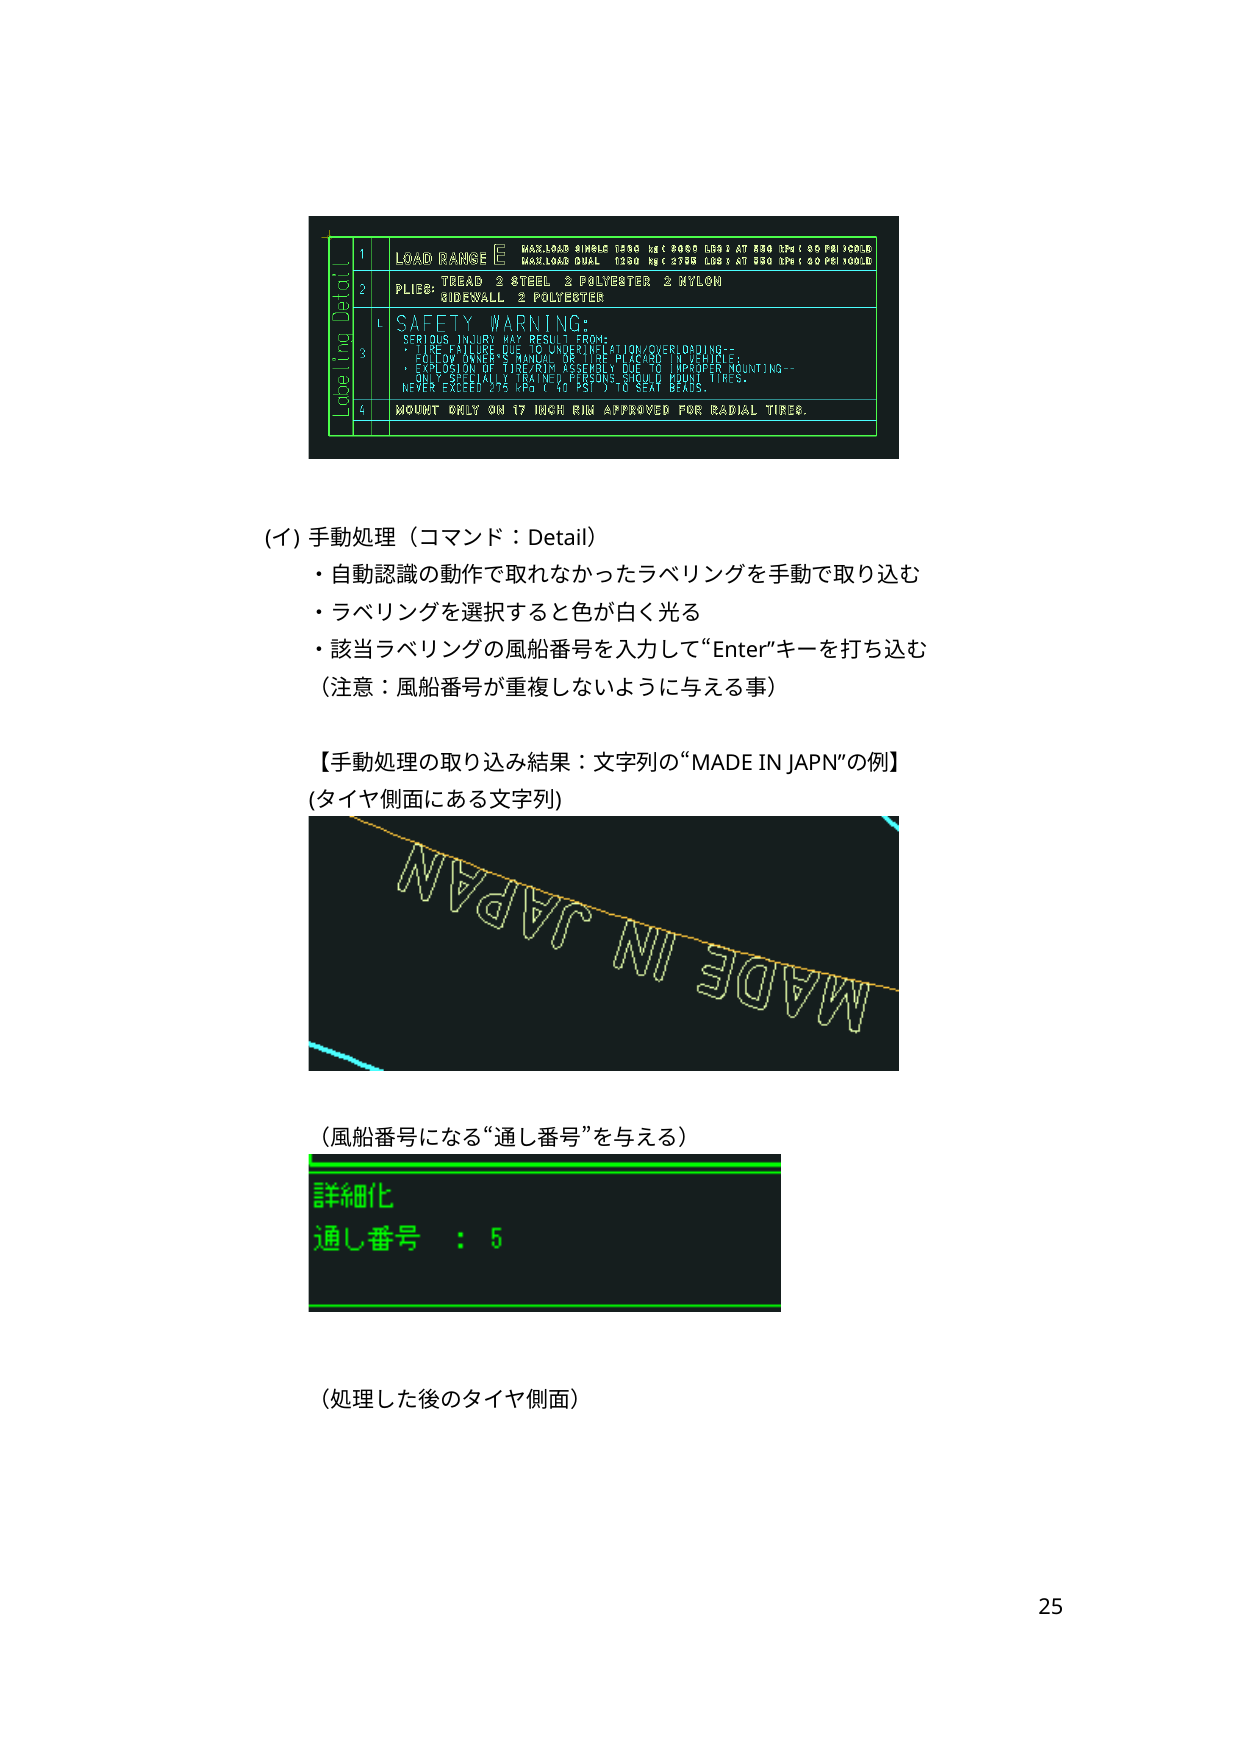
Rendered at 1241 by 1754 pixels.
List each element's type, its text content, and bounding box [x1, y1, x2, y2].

list （注意：風船番号が重複しないように与える事） [308, 667, 1063, 704]
text （風船番号になる“通し番号”を与える） [221, 1117, 1063, 1154]
picture [308, 816, 899, 1071]
list 手動処理（コマンド：Detail） [265, 517, 1063, 554]
picture [308, 216, 899, 459]
list ・該当ラベリングの風船番号を入力して“Enter”キーを打ち込む [308, 629, 1063, 667]
list (タイヤ側面にある文字列) [308, 779, 1063, 817]
list ・自動認識の動作で取れなかったラベリングを手動で取り込む [308, 554, 1063, 592]
list 【手動処理の取り込み結果：文字列の“MADE IN JAPN”の例】 [308, 742, 1063, 779]
picture [308, 1154, 781, 1312]
list ・ラベリングを選択すると色が白く光る [308, 592, 1063, 629]
text （処理した後のタイヤ側面） [221, 1379, 1063, 1417]
